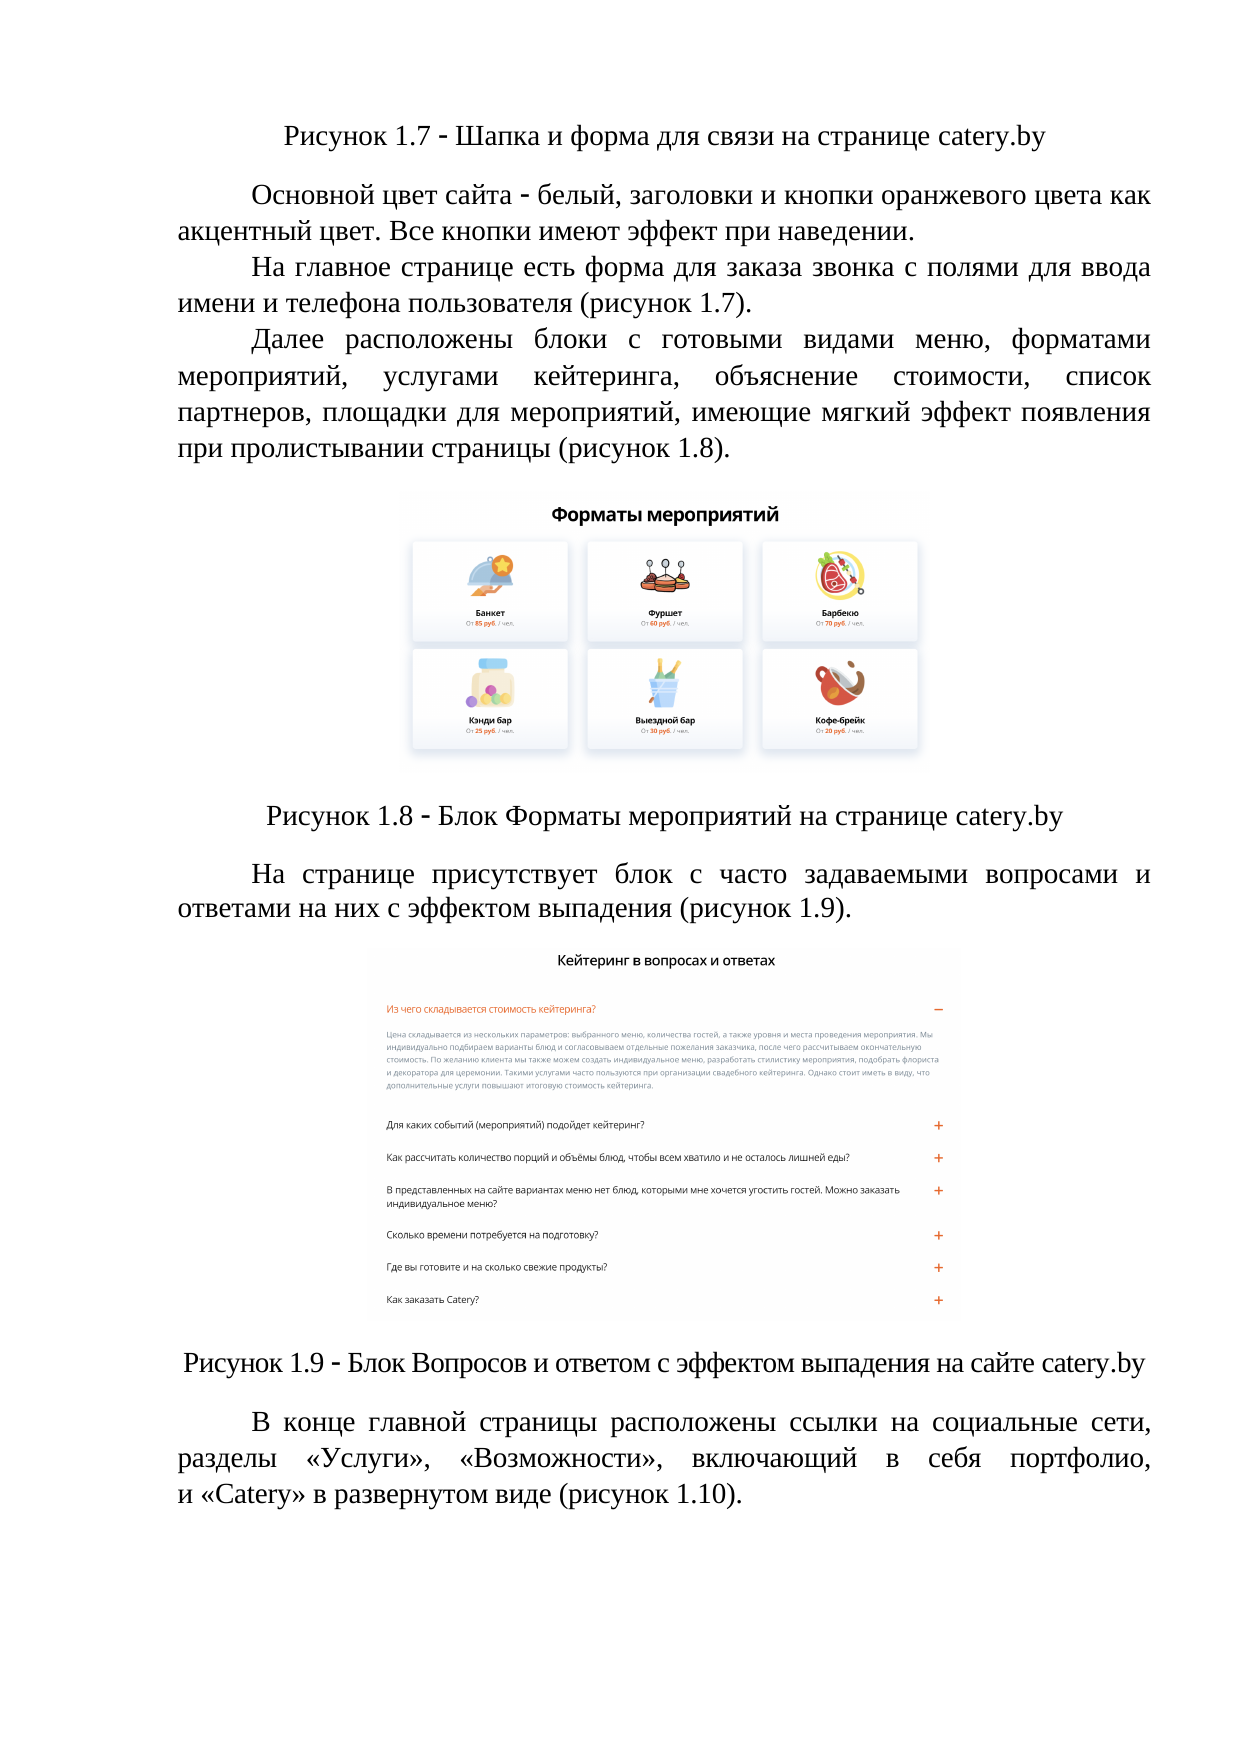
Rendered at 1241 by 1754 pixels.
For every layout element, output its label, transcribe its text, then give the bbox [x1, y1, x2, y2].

picture [367, 948, 962, 1321]
picture [398, 491, 930, 773]
text Рисунок 1.9 Блок Вопросов и ответом с эффектом выпадения на сайте catery.by [177, 1345, 1152, 1379]
text Основной цвет сайта белый, заголовки и кнопки оранжевого цвета как акцентный цвет. Все кнопки имеют эффект при наведении. [177, 177, 1152, 247]
text Рисунок 1.8 Блок Форматы мероприятий на странице catery.by [177, 798, 1152, 832]
text На главное странице есть форма для заказа звонка с полями для ввода имени и телефона пользователя (рисунок 1.7). [177, 249, 1152, 319]
text В конце главной страницы расположены ссылки на социальные сети, разделы «Услуги», «Возможности», включающий в себя портфолио, и «Catery» в развернутом виде (рисунок 1.10). [177, 1404, 1152, 1509]
text На странице присутствует блок с часто задаваемыми вопросами и ответами на них с эффектом выпадения (рисунок 1.9). [177, 857, 1152, 924]
text Далее расположены блоки с готовыми видами меню, форматами мероприятий, услугами кейтеринга, объяснение стоимости, список партнеров, площадки для мероприятий, имеющие мягкий эффект появления при пролистывании страницы (рисунок 1.8). [177, 321, 1152, 463]
text Рисунок 1.7 Шапка и форма для связи на странице catery.by [177, 118, 1152, 152]
